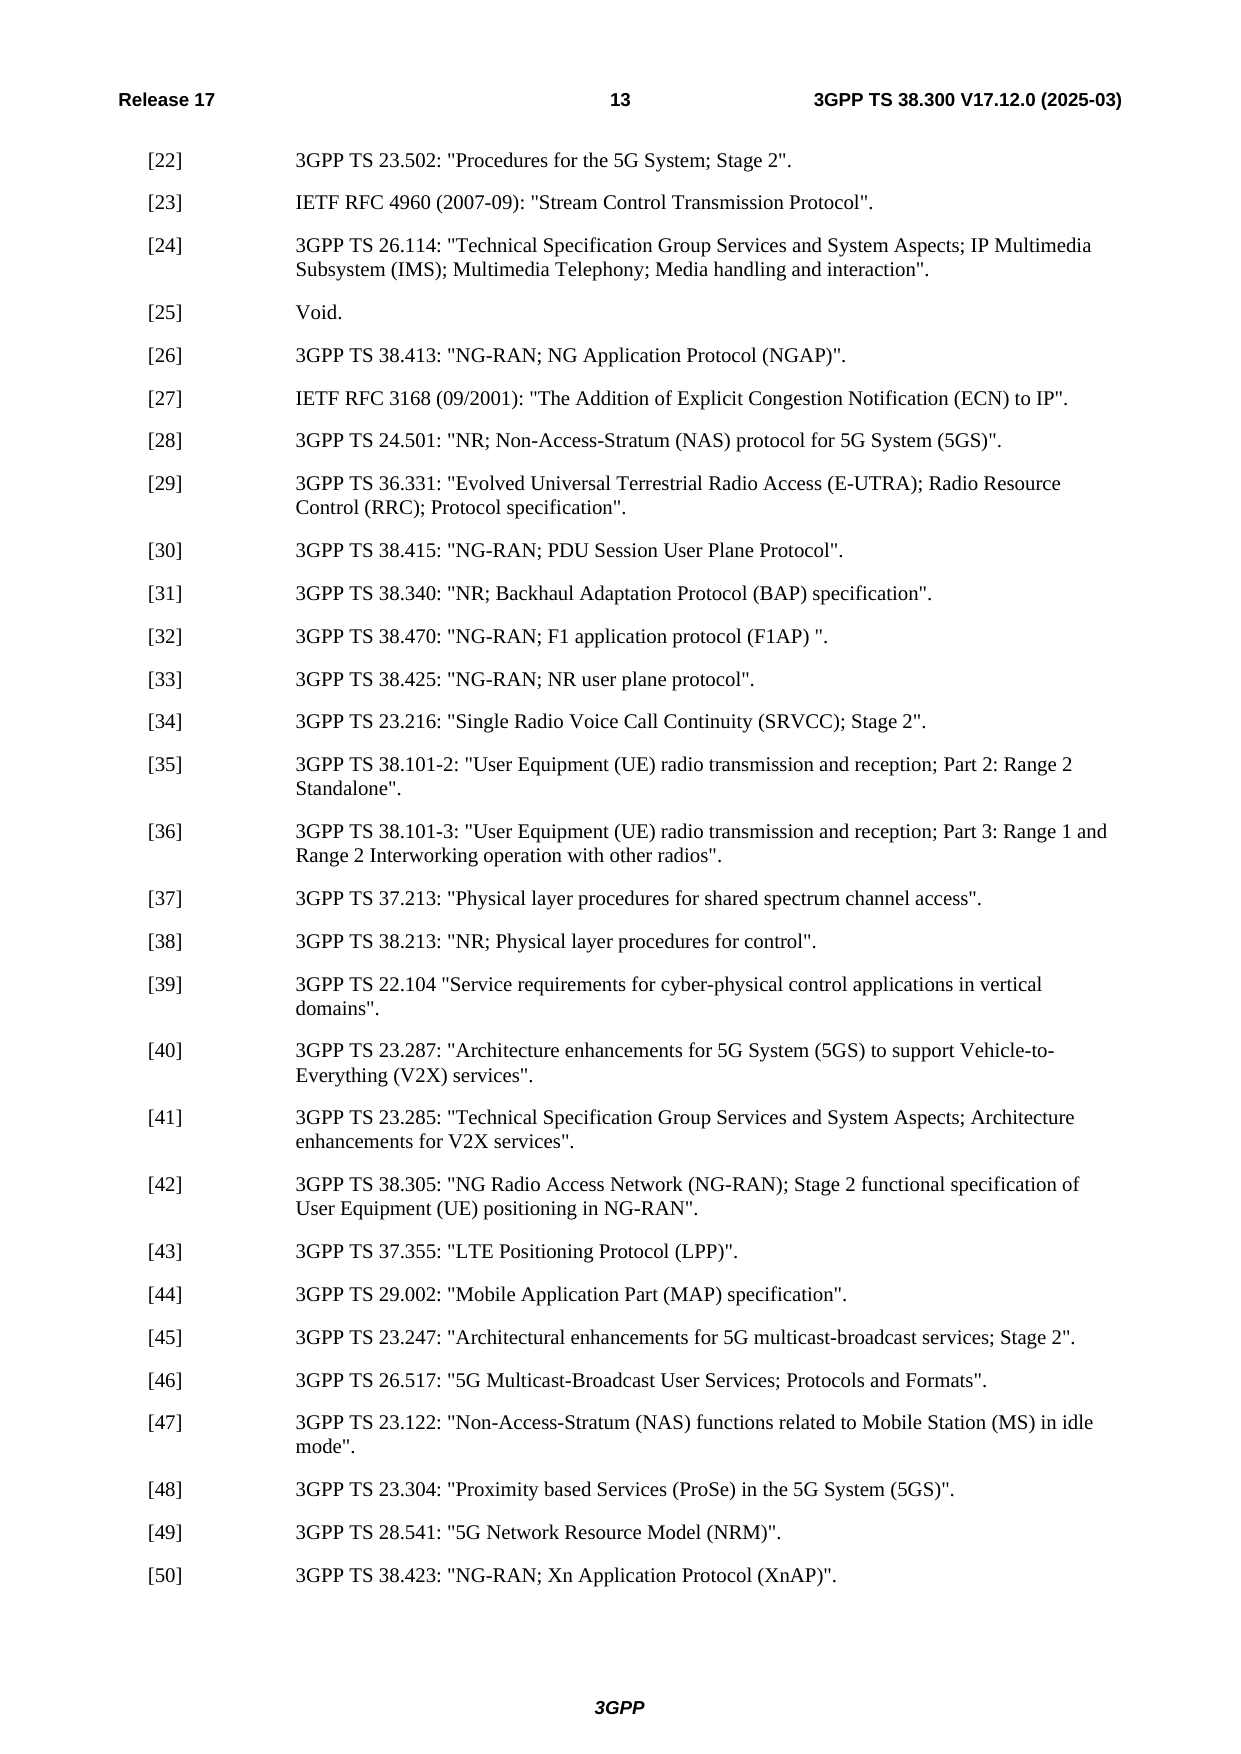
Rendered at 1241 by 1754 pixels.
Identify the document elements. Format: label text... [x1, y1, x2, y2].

text [34] 3GPP TS 23.216: "Single Radio Voice Call Continuity (SRVCC); Stage 2". [148, 709, 1122, 733]
text [22] 3GPP TS 23.502: "Procedures for the 5G System; Stage 2". [148, 147, 1122, 172]
text [33] 3GPP TS 38.425: "NG-RAN; NR user plane protocol". [148, 667, 1122, 691]
text [30] 3GPP TS 38.415: "NG-RAN; PDU Session User Plane Protocol". [148, 538, 1122, 562]
text [50] 3GPP TS 38.423: "NG-RAN; Xn Application Protocol (XnAP)". [148, 1563, 1122, 1587]
text [32] 3GPP TS 38.470: "NG-RAN; F1 application protocol (F1AP) ". [148, 624, 1122, 648]
text [31] 3GPP TS 38.340: "NR; Backhaul Adaptation Protocol (BAP) specification". [148, 581, 1122, 605]
text [48] 3GPP TS 23.304: "Proximity based Services (ProSe) in the 5G System (5GS)". [148, 1477, 1122, 1501]
text [41] 3GPP TS 23.285: "Technical Specification Group Services and System Aspects; Architecture enhancements for V2X services". [148, 1105, 1122, 1153]
text [25] Void. [148, 300, 1122, 324]
text [35] 3GPP TS 38.101-2: "User Equipment (UE) radio transmission and reception; Part 2: Range 2 Standalone". [148, 752, 1122, 800]
text [40] 3GPP TS 23.287: "Architecture enhancements for 5G System (5GS) to support Vehicle-to-Everything (V2X) services". [148, 1038, 1122, 1087]
text [29] 3GPP TS 36.331: "Evolved Universal Terrestrial Radio Access (E-UTRA); Radio Resource Control (RRC); Protocol specification". [148, 471, 1122, 519]
text [38] 3GPP TS 38.213: "NR; Physical layer procedures for control". [148, 929, 1122, 953]
text [37] 3GPP TS 37.213: "Physical layer procedures for shared spectrum channel access". [148, 886, 1122, 910]
text [45] 3GPP TS 23.247: "Architectural enhancements for 5G multicast-broadcast services; Stage 2". [148, 1325, 1122, 1349]
text [46] 3GPP TS 26.517: "5G Multicast-Broadcast User Services; Protocols and Formats". [148, 1367, 1122, 1392]
text [28] 3GPP TS 24.501: "NR; Non-Access-Stratum (NAS) protocol for 5G System (5GS)". [148, 428, 1122, 452]
text [26] 3GPP TS 38.413: "NG-RAN; NG Application Protocol (NGAP)". [148, 343, 1122, 367]
text [44] 3GPP TS 29.002: "Mobile Application Part (MAP) specification". [148, 1282, 1122, 1306]
text [42] 3GPP TS 38.305: "NG Radio Access Network (NG-RAN); Stage 2 functional specification of User Equipment (UE) positioning in NG-RAN". [148, 1172, 1122, 1220]
text [43] 3GPP TS 37.355: "LTE Positioning Protocol (LPP)". [148, 1239, 1122, 1263]
text [27] IETF RFC 3168 (09/2001): "The Addition of Explicit Congestion Notification (ECN) to IP". [148, 386, 1122, 410]
text [39] 3GPP TS 22.104 "Service requirements for cyber-physical control applications in vertical domains". [148, 972, 1122, 1020]
text [36] 3GPP TS 38.101-3: "User Equipment (UE) radio transmission and reception; Part 3: Range 1 and Range 2 Interworking operation with other radios". [148, 819, 1122, 867]
text [23] IETF RFC 4960 (2007-09): "Stream Control Transmission Protocol". [148, 190, 1122, 214]
text [24] 3GPP TS 26.114: "Technical Specification Group Services and System Aspects; IP Multimedia Subsystem (IMS); Multimedia Telephony; Media handling and interaction". [148, 233, 1122, 281]
text [49] 3GPP TS 28.541: "5G Network Resource Model (NRM)". [148, 1520, 1122, 1544]
text [47] 3GPP TS 23.122: "Non-Access-Stratum (NAS) functions related to Mobile Station (MS) in idle mode". [148, 1410, 1122, 1458]
